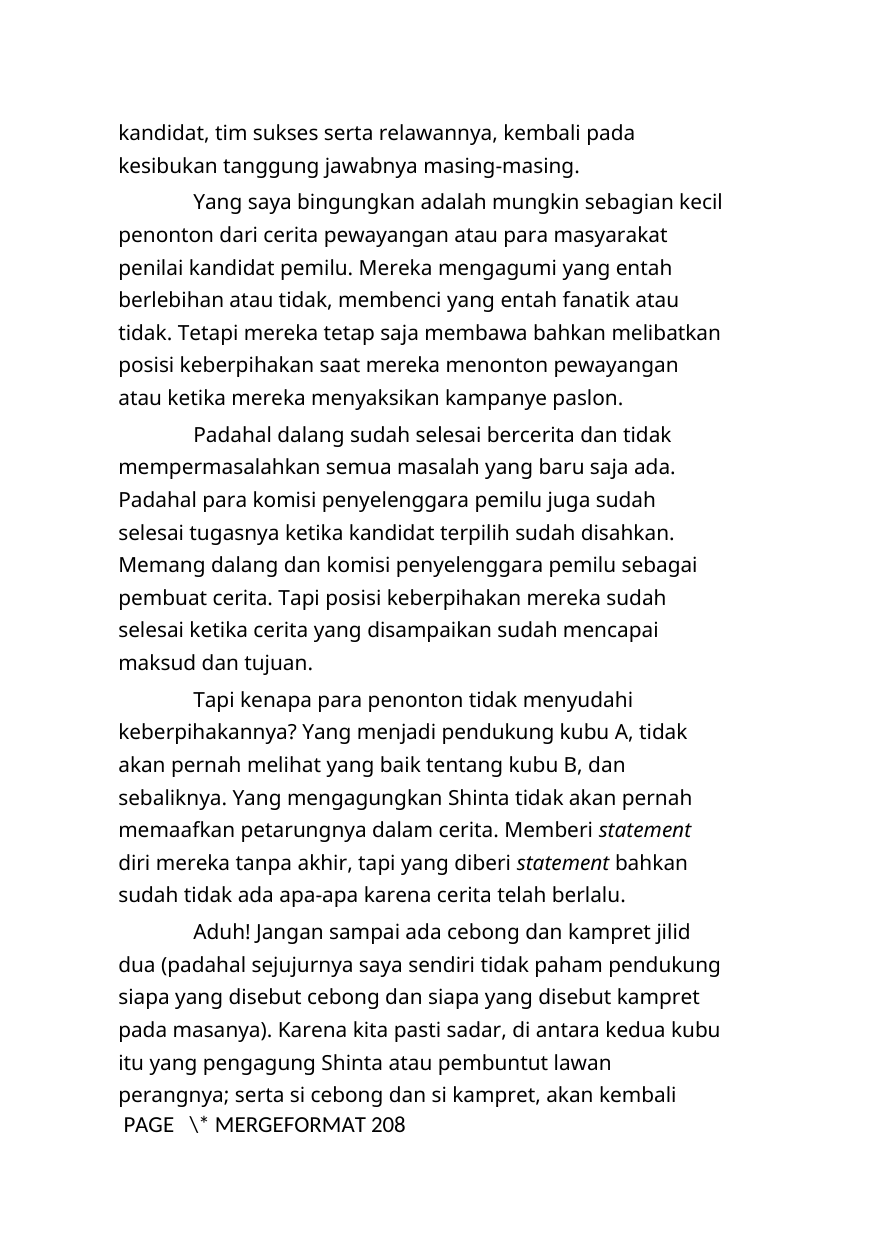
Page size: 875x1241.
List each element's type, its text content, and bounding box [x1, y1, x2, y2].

text Padahal dalang sudah selesai bercerita dan tidak mempermasalahkan semua masalah yang baru saja ada. Padahal para komisi penyelenggara pemilu juga sudah selesai tugasnya ketika kandidat terpilih sudah disahkan. Memang dalang dan komisi penyelenggara pemilu sebagai pembuat cerita. Tapi posisi keberpihakan mereka sudah selesai ketika cerita yang disampaikan sudah mencapai maksud dan tujuan. [118, 420, 726, 677]
text Tapi kenapa para penonton tidak menyudahi keberpihakannya? Yang menjadi pendukung kubu A, tidak akan pernah melihat yang baik tentang kubu B, dan sebaliknya. Yang mengagungkan Shinta tidak akan pernah memaafkan petarungnya dalam cerita. Memberi statement diri mereka tanpa akhir, tapi yang diberi statement bahkan sudah tidak ada apa-apa karena cerita telah berlalu. [118, 685, 726, 909]
text Yang saya bingungkan adalah mungkin sebagian kecil penonton dari cerita pewayangan atau para masyarakat penilai kandidat pemilu. Mereka mengagumi yang entah berlebihan atau tidak, membenci yang entah fanatik atau tidak. Tetapi mereka tetap saja membawa bahkan melibatkan posisi keberpihakan saat mereka menonton pewayangan atau ketika mereka menyaksikan kampanye paslon. [118, 187, 726, 412]
